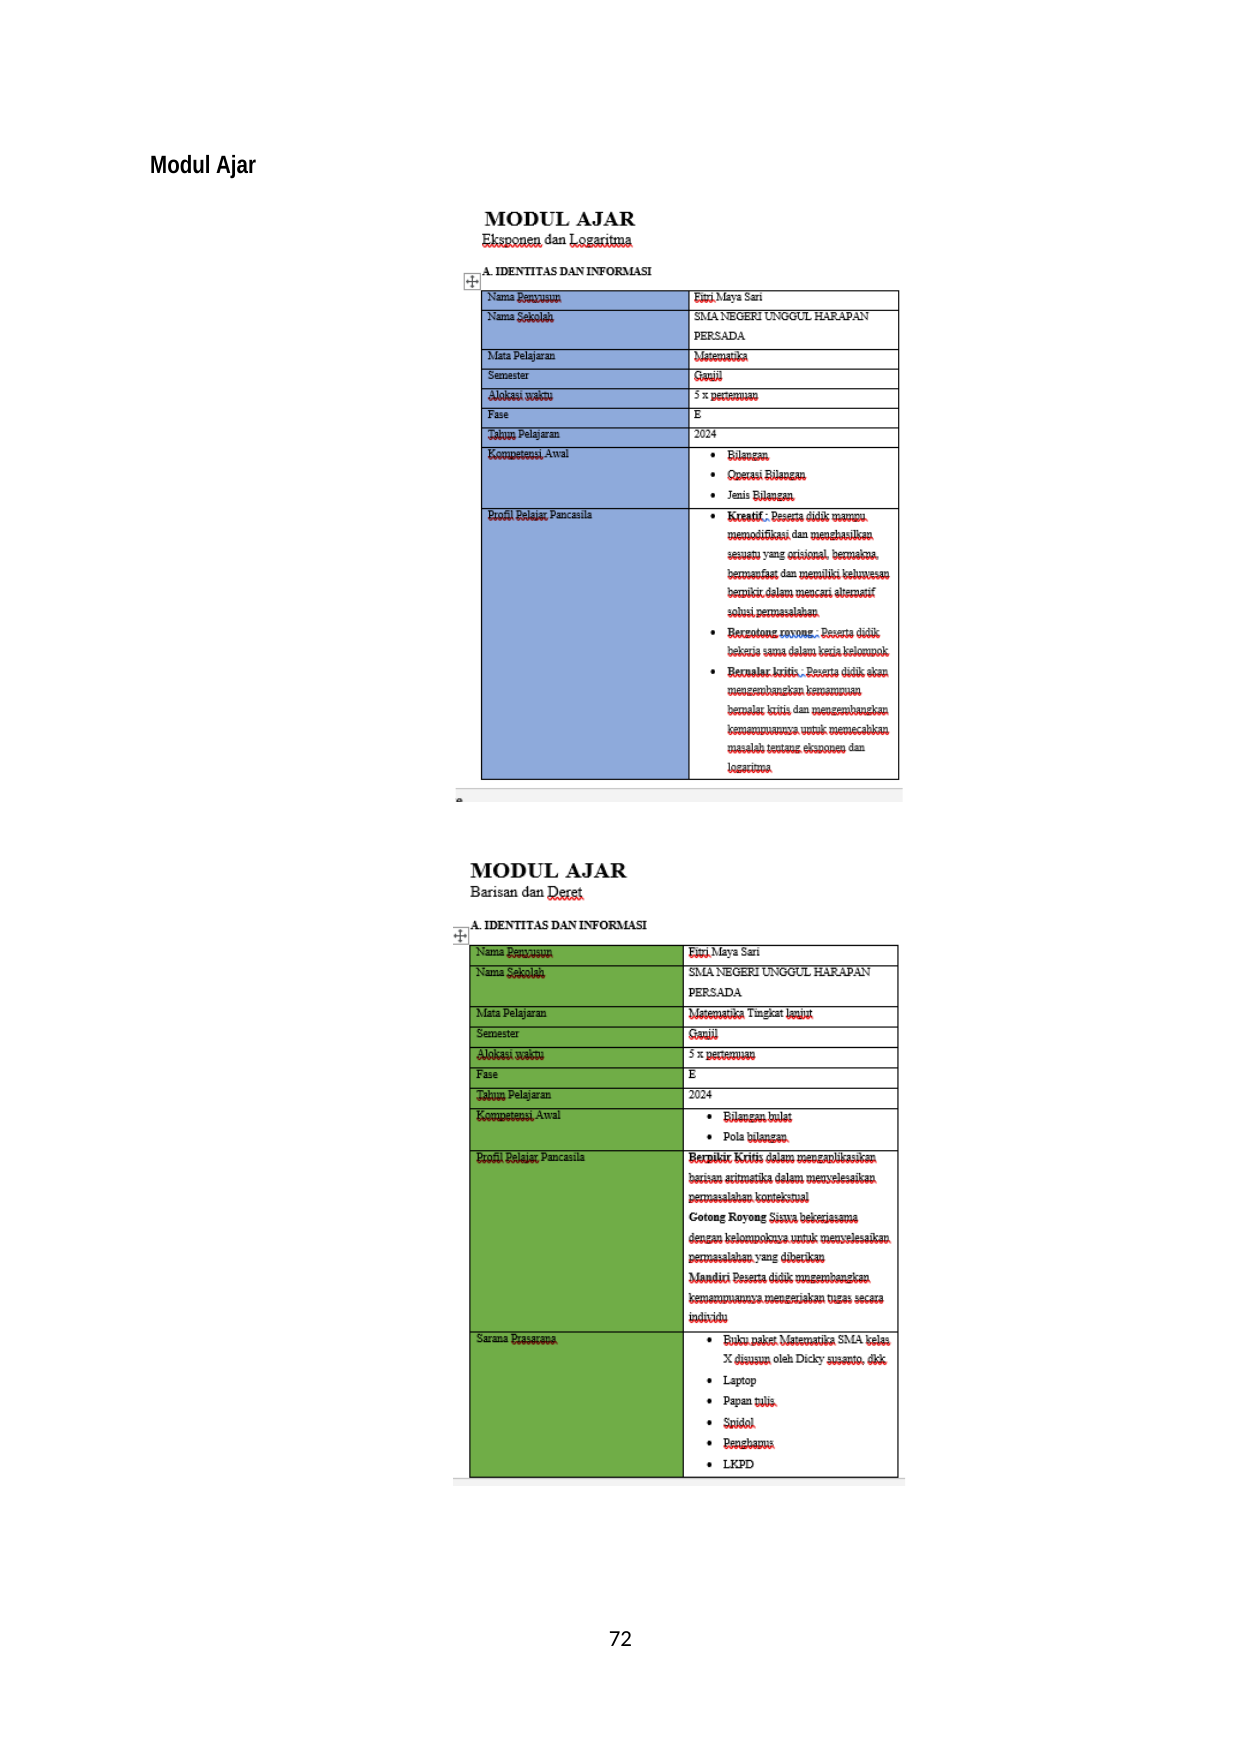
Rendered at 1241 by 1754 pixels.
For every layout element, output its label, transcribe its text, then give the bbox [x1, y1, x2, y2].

picture [455, 192, 903, 802]
picture [453, 858, 906, 1486]
text Modul Ajar [150, 150, 1090, 179]
